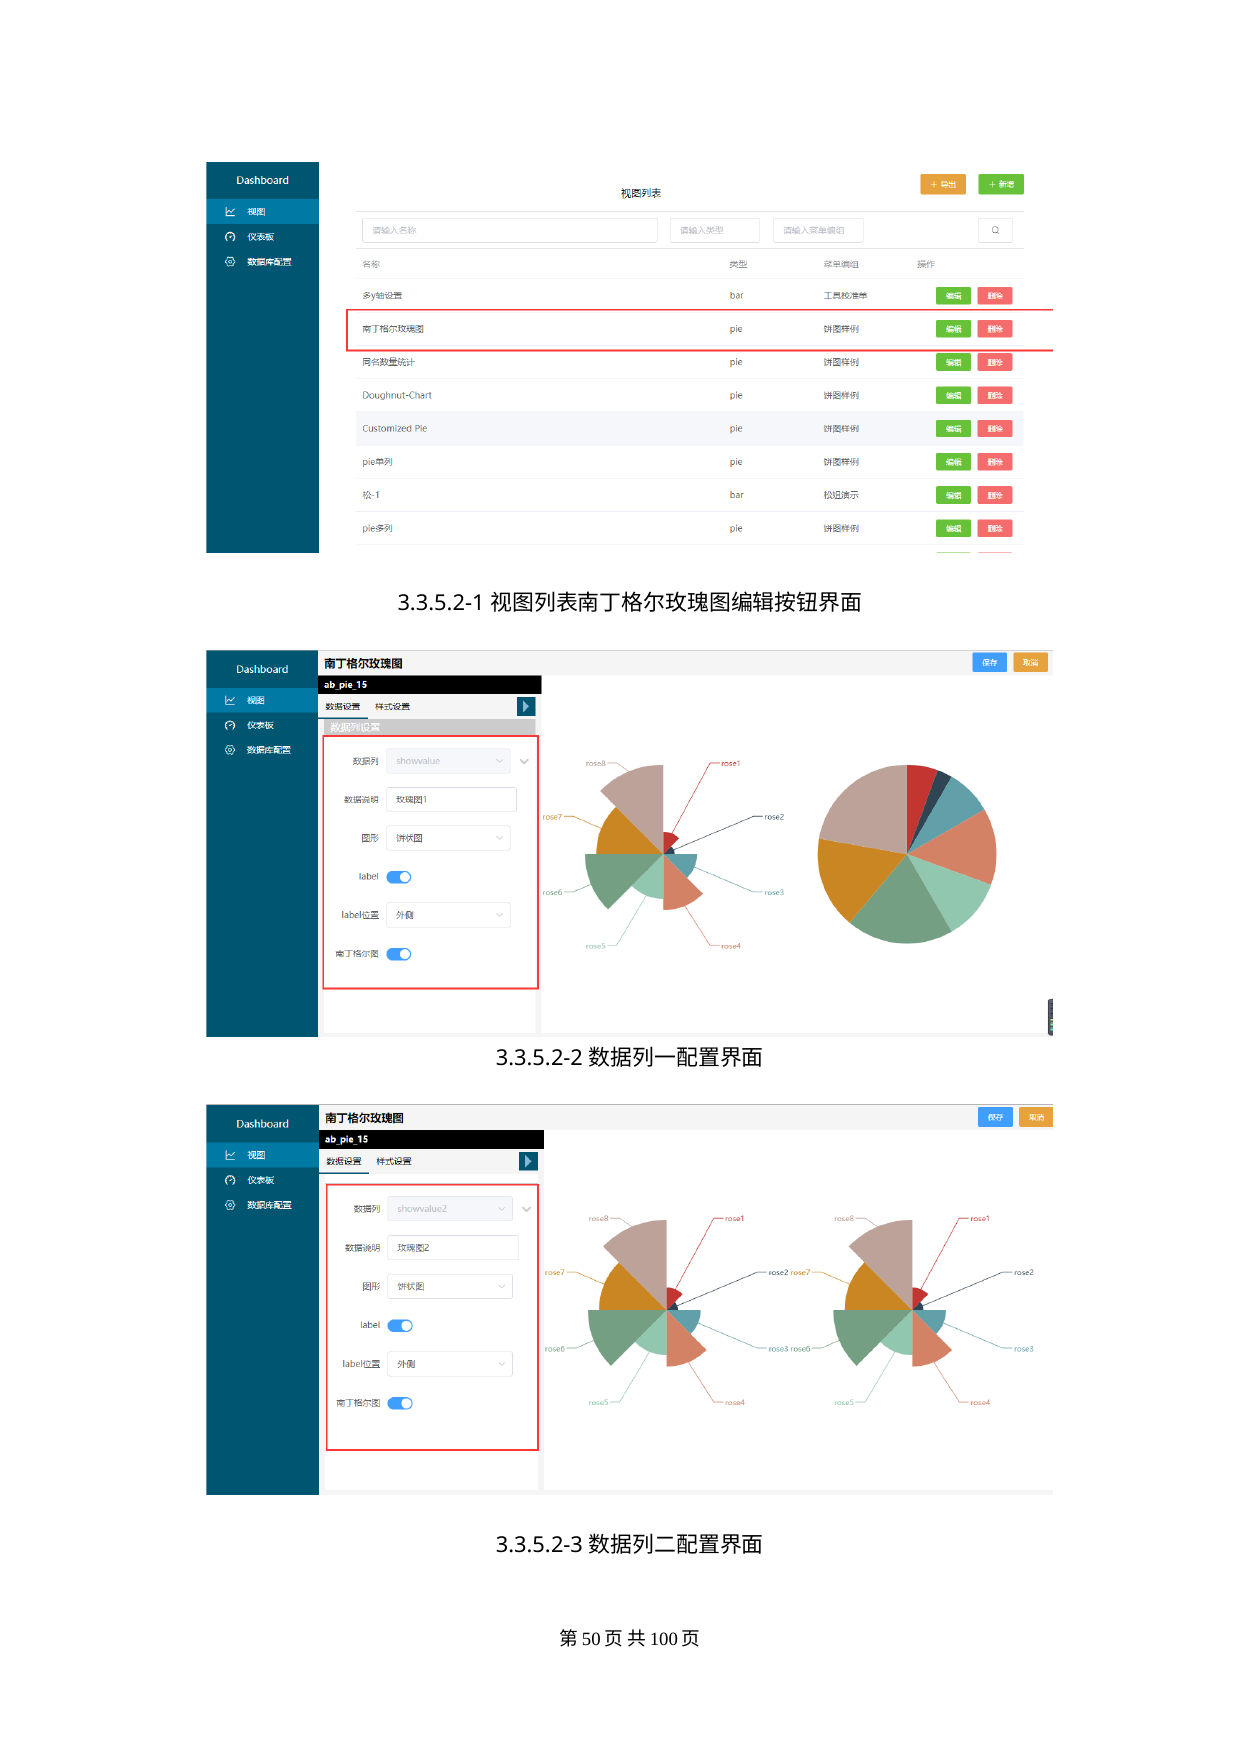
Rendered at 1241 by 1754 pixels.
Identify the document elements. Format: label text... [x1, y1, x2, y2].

picture [252, 209, 264, 214]
picture [320, 162, 1053, 553]
text 3.3.5.2-2 数据列一配置界面 [206, 1039, 1053, 1072]
picture [320, 1104, 1053, 1495]
text 3.3.5.2-1 视图列表南丁格尔玫瑰图编辑按钮界面 [206, 584, 1053, 617]
text 3.3.5.2-3 数据列二配置界面 [206, 1527, 1053, 1559]
picture [256, 747, 268, 753]
picture [206, 649, 1053, 1037]
picture [249, 697, 260, 703]
picture [250, 1152, 259, 1157]
